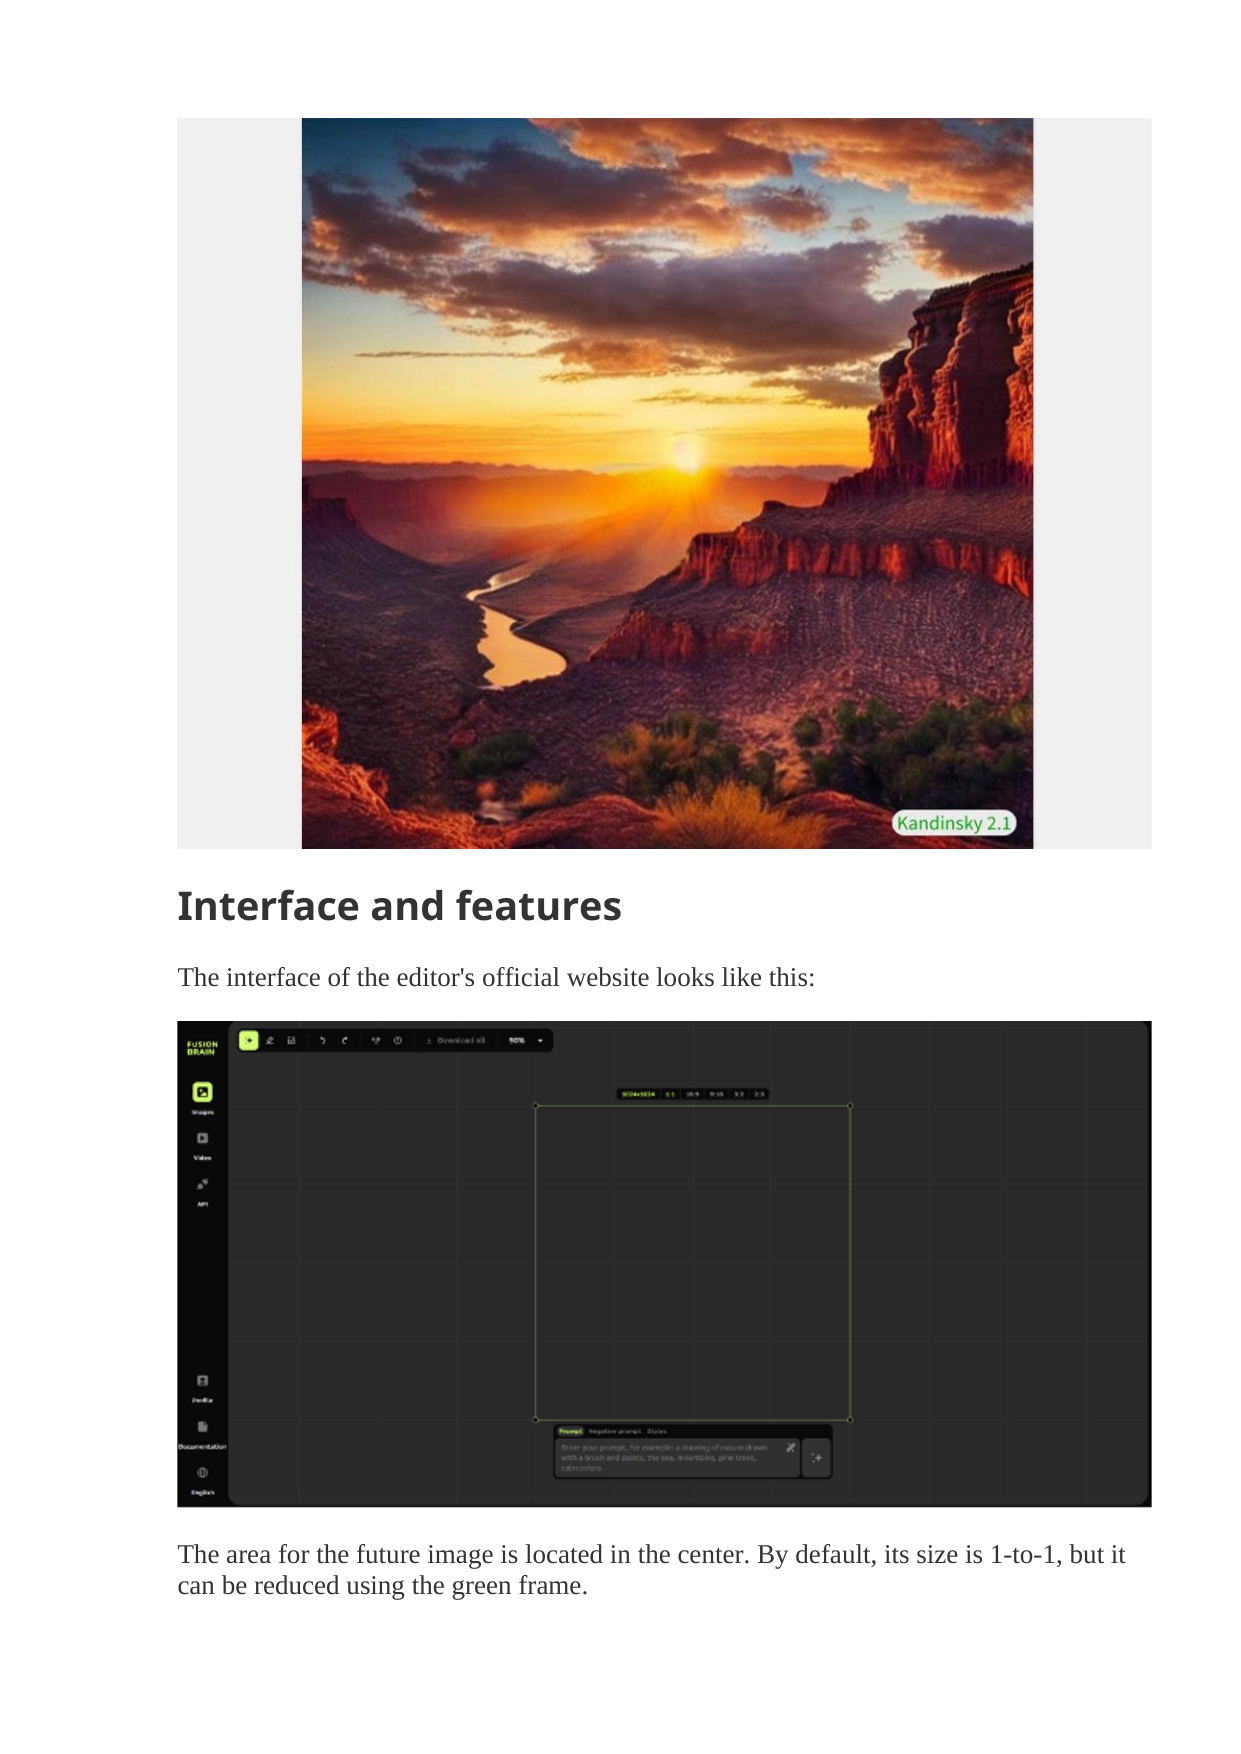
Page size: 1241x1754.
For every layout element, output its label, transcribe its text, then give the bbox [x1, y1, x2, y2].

text The area for the future image is located in the center. By default, its size is 1-to-1, but it can be reduced using the green frame. [177, 1538, 1152, 1600]
picture [177, 118, 1152, 849]
text Interface and features [177, 878, 1152, 932]
picture [177, 1021, 1152, 1509]
text The interface of the editor's official website looks like this: [177, 961, 1152, 992]
